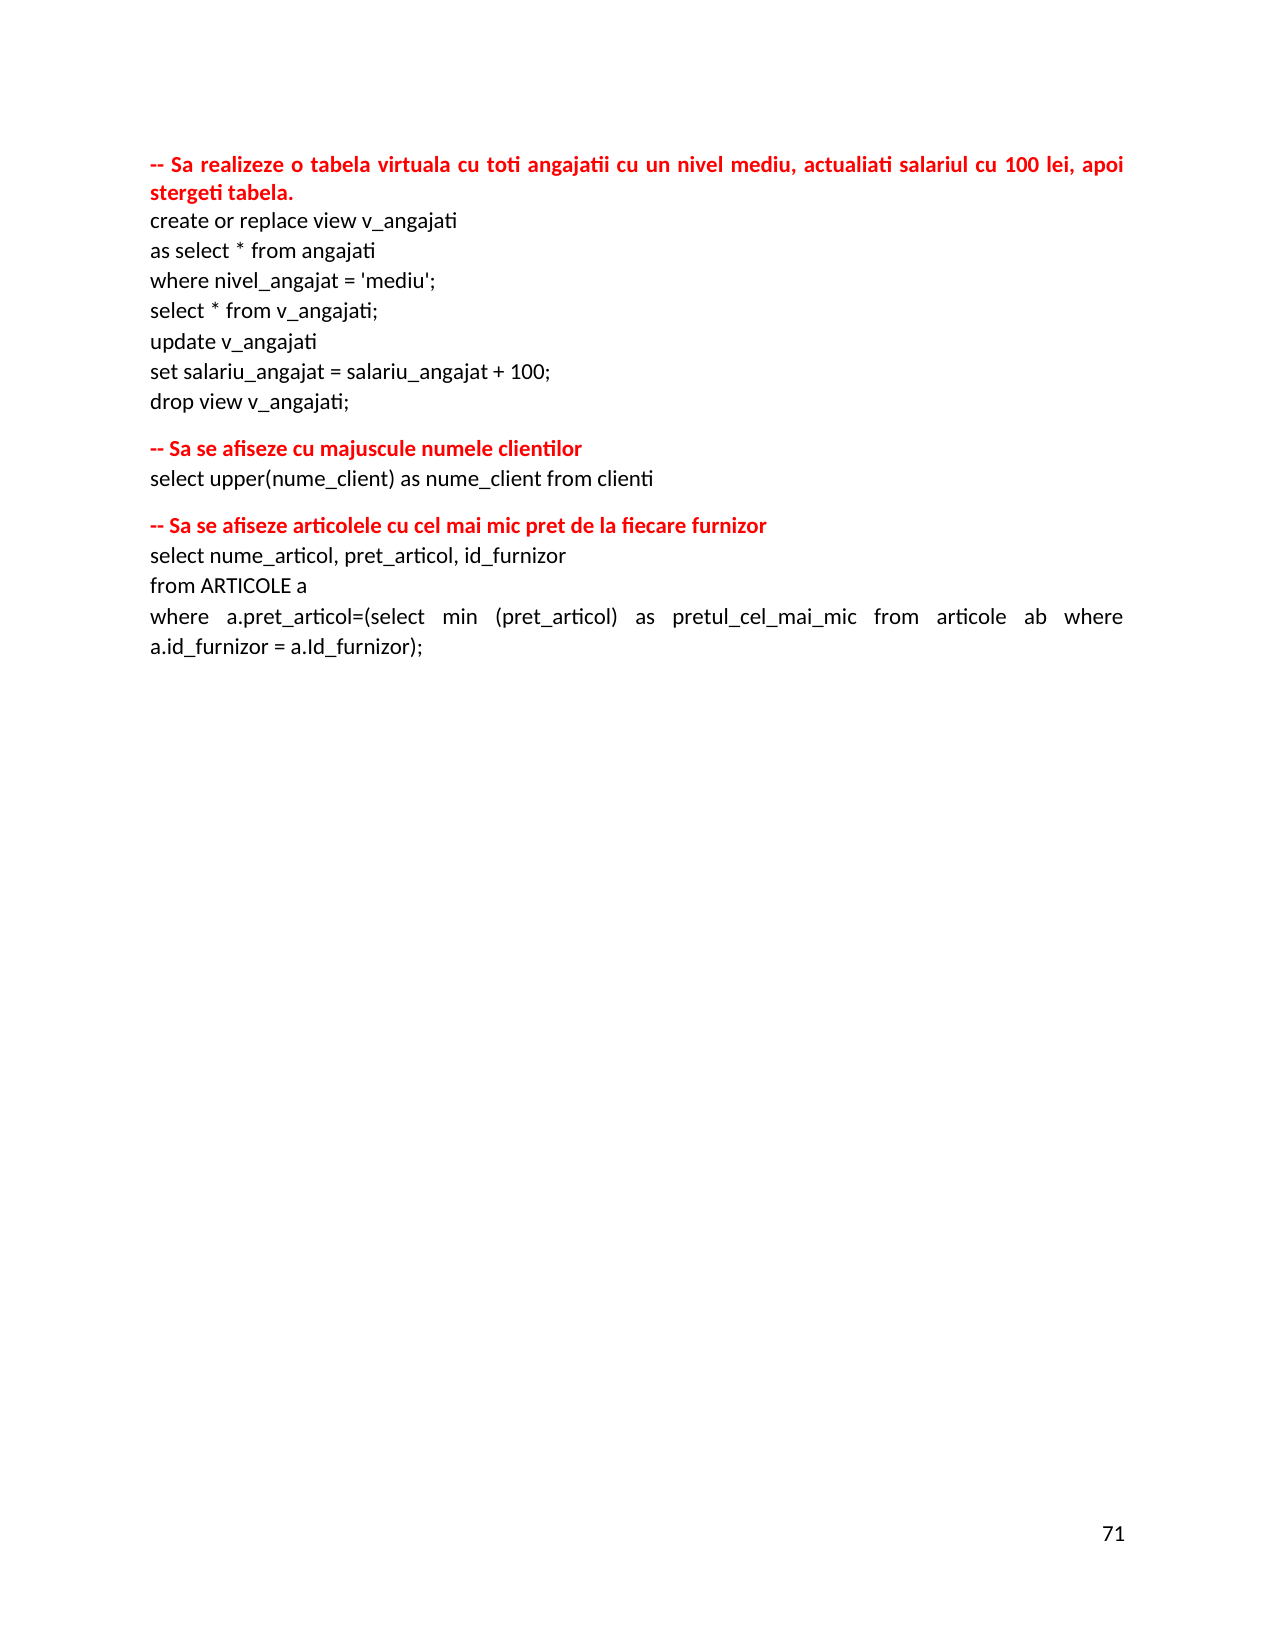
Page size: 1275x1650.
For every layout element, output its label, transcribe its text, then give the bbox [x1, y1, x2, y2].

text select upper(nume_client) as nume_client from clienti [150, 464, 1125, 492]
text create or replace view v_angajati [150, 206, 1125, 234]
text select * from v_angajati; [150, 297, 1125, 325]
text -- Sa se afiseze articolele cu cel mai mic pret de la fiecare furnizor [150, 511, 1125, 539]
text set salariu_angajat = salariu_angajat + 100; [150, 357, 1125, 385]
text where nivel_angajat = 'mediu'; [150, 266, 1125, 294]
text -- Sa realizeze o tabela virtuala cu toti angajatii cu un nivel mediu, actualiati salariul cu 100 lei, apoi stergeti tabela. [150, 150, 1125, 206]
text from ARTICOLE a [150, 572, 1125, 600]
text drop view v_angajati; [150, 387, 1125, 415]
text as select * from angajati [150, 236, 1125, 264]
text where a.pret_articol=(select min (pret_articol) as pretul_cel_mai_mic from articole ab where a.id_furnizor = a.Id_furnizor); [150, 602, 1125, 660]
text select nume_articol, pret_articol, id_furnizor [150, 541, 1125, 569]
text update v_angajati [150, 327, 1125, 355]
text -- Sa se afiseze cu majuscule numele clientilor [150, 434, 1125, 462]
